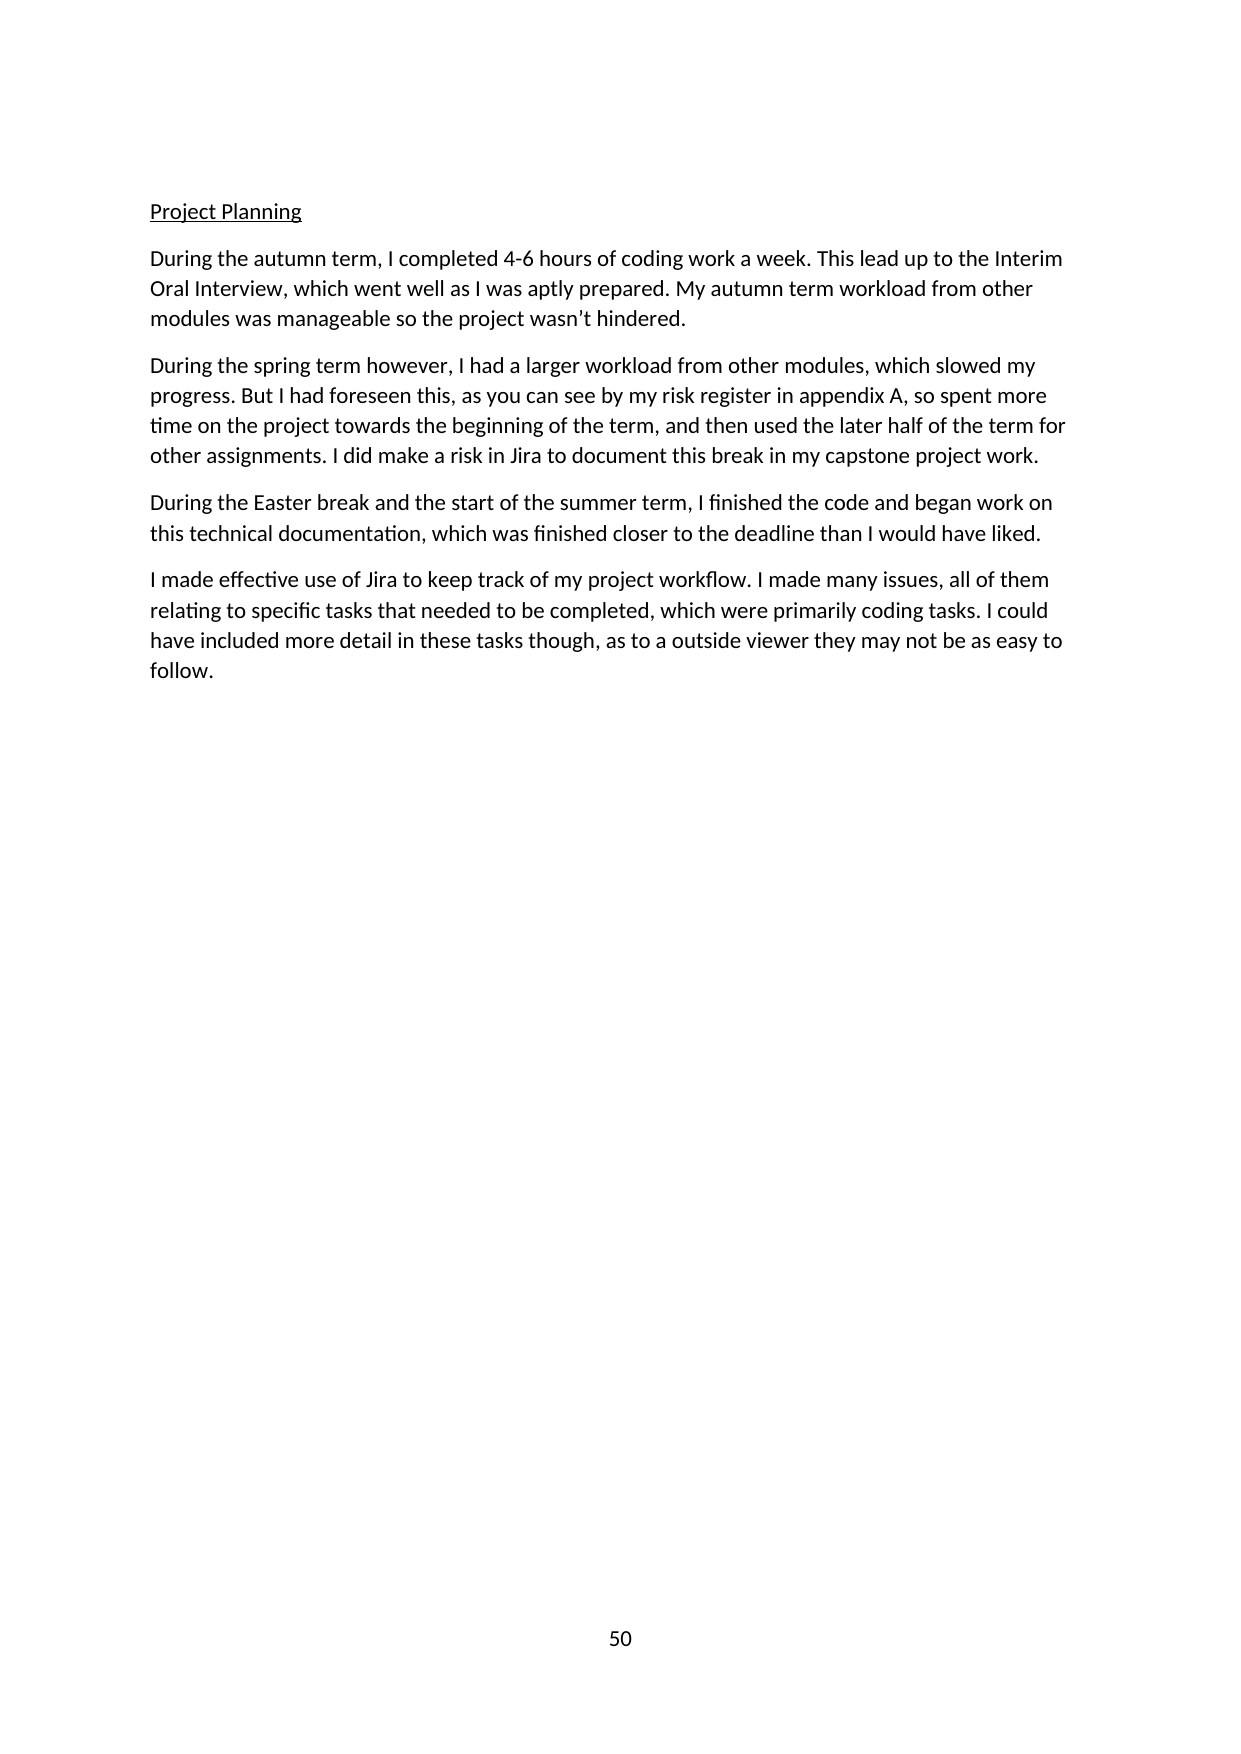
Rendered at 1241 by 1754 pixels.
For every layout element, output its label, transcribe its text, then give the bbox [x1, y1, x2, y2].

text Project Planning [150, 197, 1090, 225]
text I made effective use of Jira to keep track of my project workflow. I made many issues, all of them relating to specific tasks that needed to be completed, which were primarily coding tasks. I could have included more detail in these tasks though, as to a outside viewer they may not be as easy to follow. [150, 566, 1090, 684]
text During the autumn term, I completed 4-6 hours of coding work a week. This lead up to the Interim Oral Interview, which went well as I was aptly prepared. My autumn term workload from other modules was manageable so the project wasn’t hindered. [150, 244, 1090, 332]
text During the Easter break and the start of the summer term, I finished the code and began work on this technical documentation, which was finished closer to the deadline than I would have liked. [150, 488, 1090, 547]
text During the spring term however, I had a larger workload from other modules, which slowed my progress. But I had foreseen this, as you can see by my risk register in appendix A, so spent more time on the project towards the beginning of the term, and then used the later half of the term for other assignments. I did make a risk in Jira to document this break in my capstone project work. [150, 351, 1090, 470]
